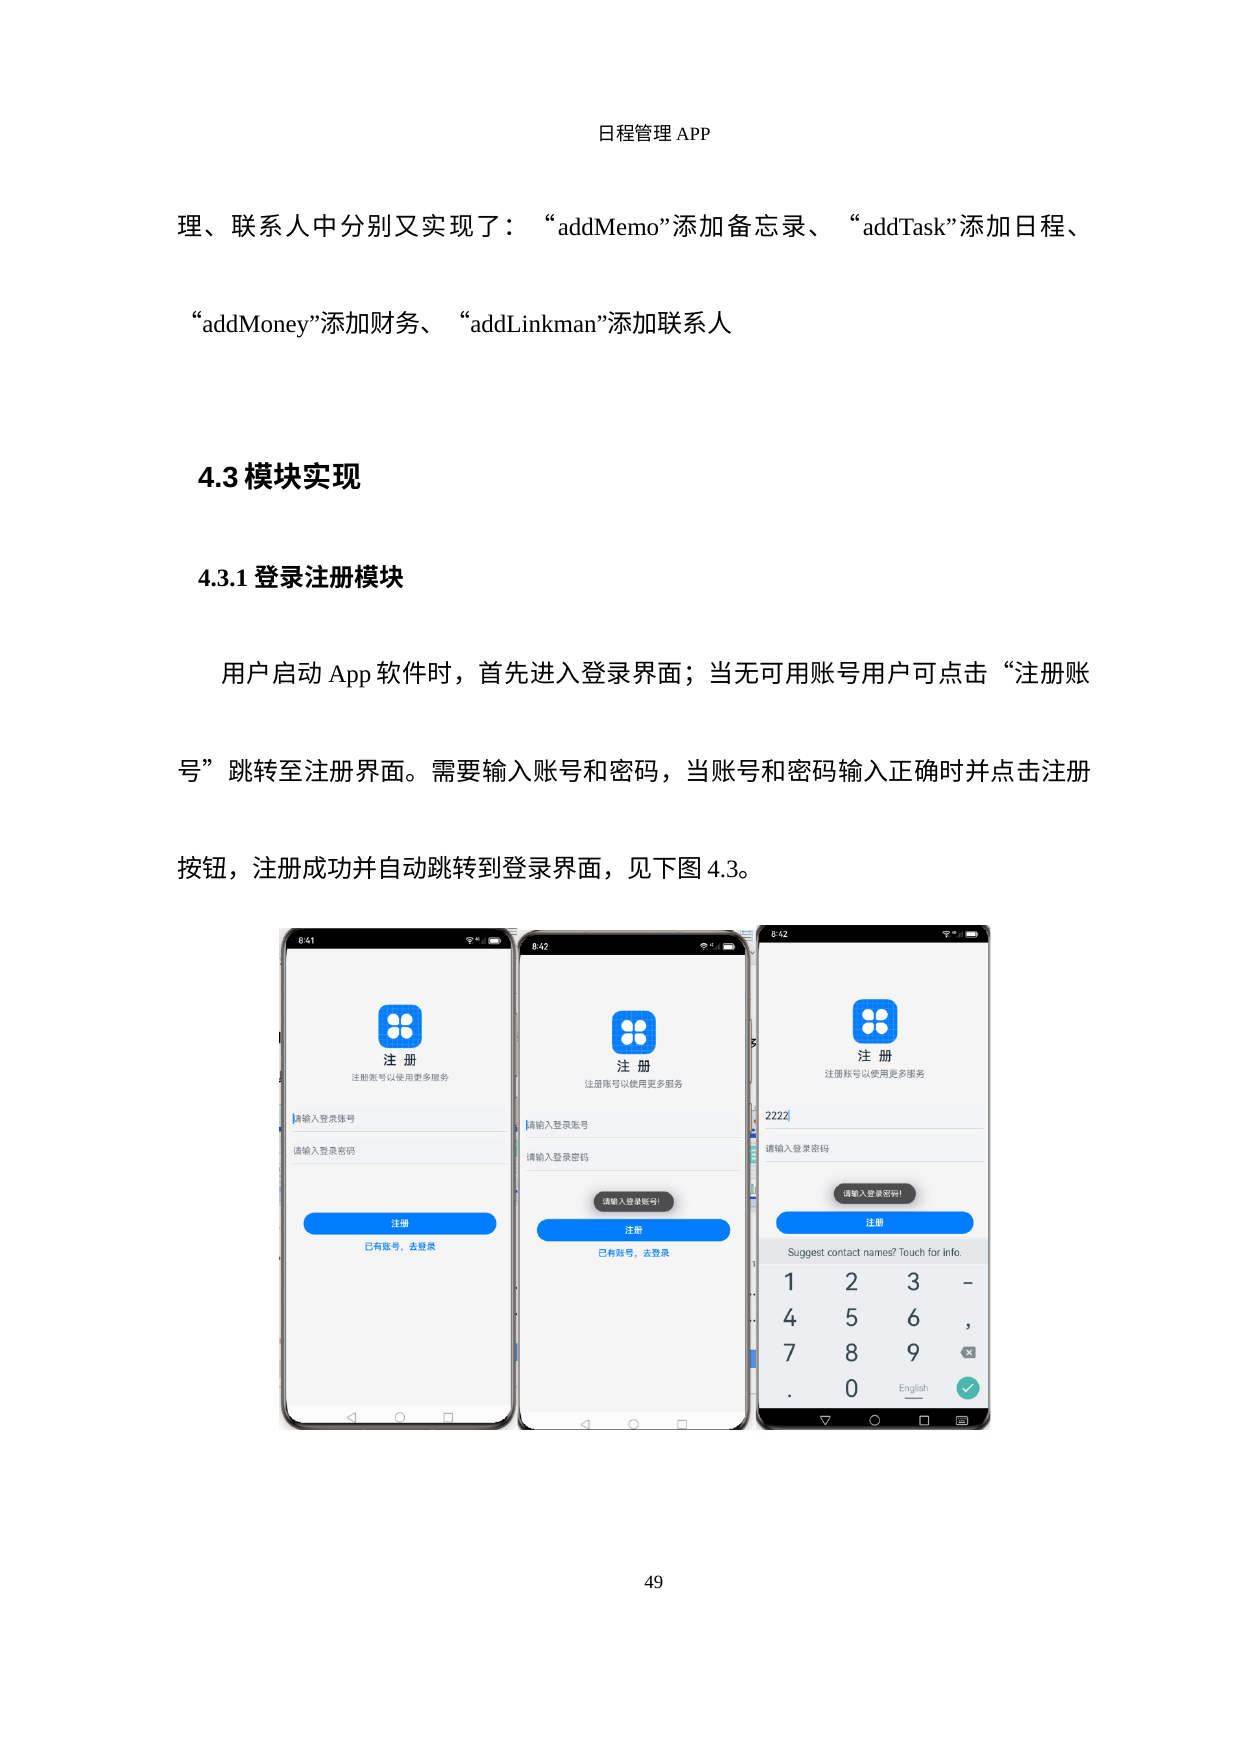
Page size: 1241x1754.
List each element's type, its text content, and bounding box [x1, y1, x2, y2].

subtitle 4.3模块实现 [177, 442, 1093, 507]
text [177, 192, 1093, 354]
picture [279, 925, 991, 1430]
text 用户启动App软件时，首先进入登录界面；当无可用账号用户可点击“注册账号”跳转至注册界面。需要输入账号和密码，当账号和密码输入正确时并点击注册按钮，注册成功并自动跳转到登录界面，见下图4.3。 [177, 639, 1093, 899]
subtitle 4.3.1 登录注册模块 [177, 543, 1093, 608]
